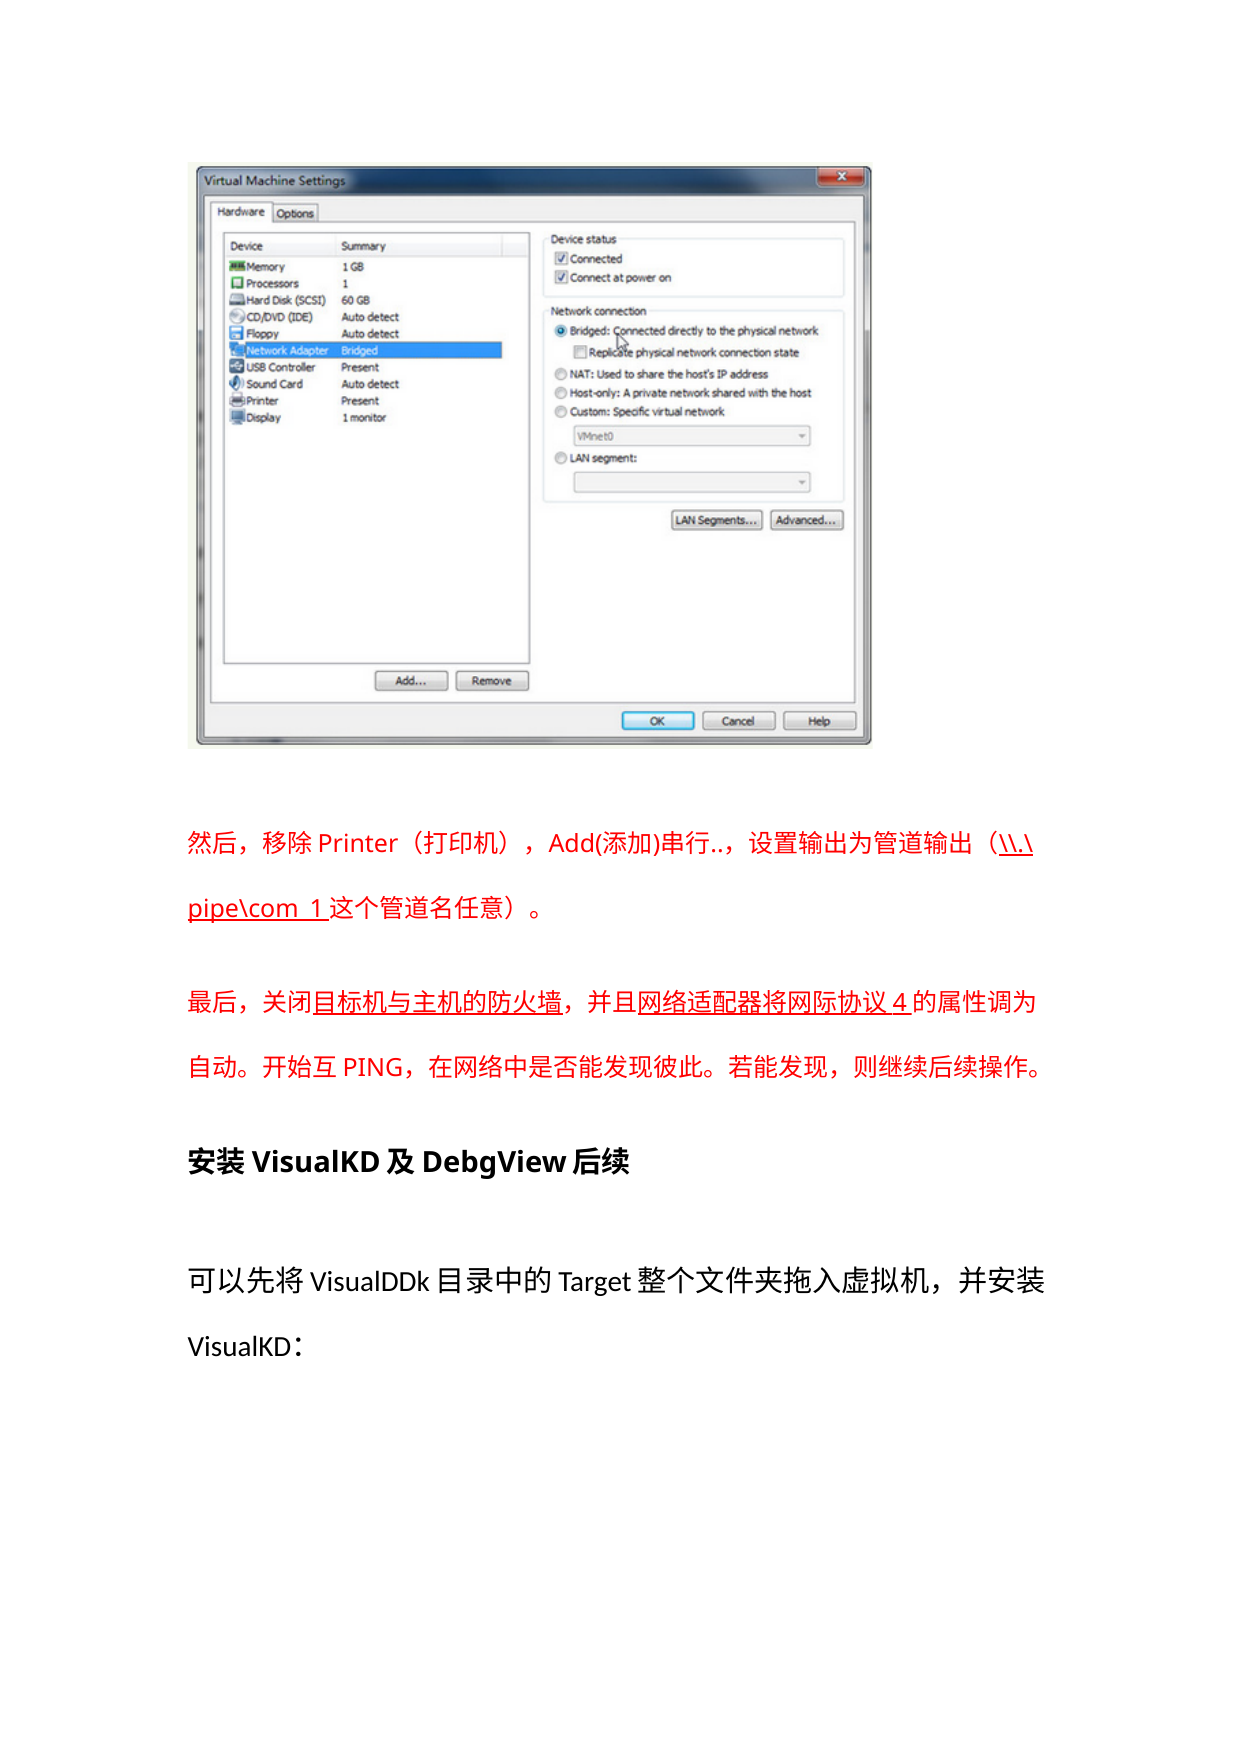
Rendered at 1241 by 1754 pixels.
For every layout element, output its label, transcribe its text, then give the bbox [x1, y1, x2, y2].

picture [187, 162, 873, 749]
text 然后，移除Printer（打印机），Add(添加)串行..，设置输出为管道输出（\\.\pipe\com_1这个管道名任意）。 [187, 809, 1053, 939]
text 可以先将VisualDDk目录中的Target整个文件夹拖入虚拟机，并安装VisualKD： [187, 1246, 1053, 1376]
subtitle 安装VisualKD及DebgView后续 [187, 1127, 1053, 1192]
text 最后，关闭目标机与主机的防火墙，并且网络适配器将网际协议4的属性调为自动。开始互PING，在网络中是否能发现彼此。若能发现，则继续后续操作。 [187, 968, 1053, 1098]
